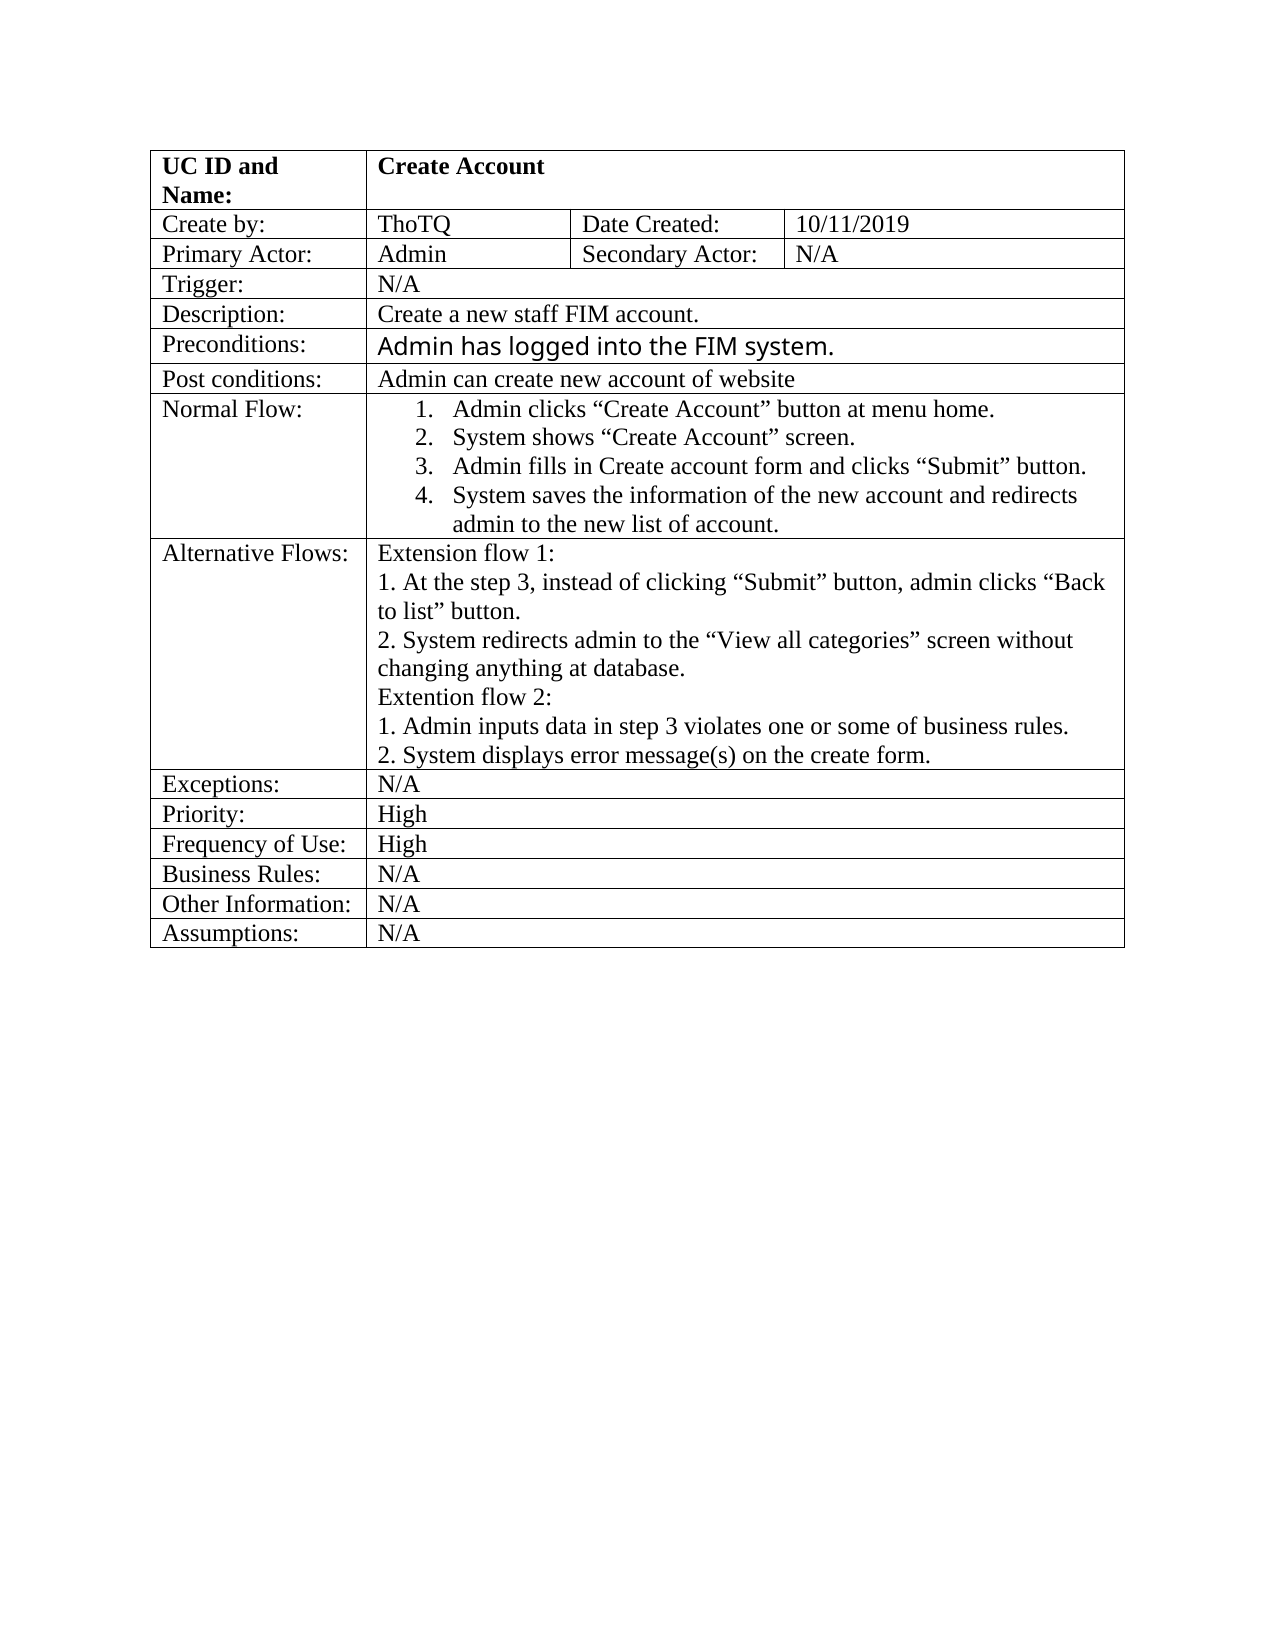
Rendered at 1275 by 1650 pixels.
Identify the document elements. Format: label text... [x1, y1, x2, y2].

table_cell Normal Flow: [151, 394, 366, 537]
table_cell Post conditions: [151, 364, 366, 393]
table_cell High [367, 829, 1124, 858]
table_cell Secondary Actor: [571, 239, 784, 268]
table_cell N/A [367, 770, 1124, 798]
table_cell ThoTQ [367, 210, 570, 238]
table_cell Exceptions: [151, 770, 366, 798]
table_cell Business Rules: [151, 859, 366, 888]
table_cell N/A [367, 889, 1124, 917]
table_cell N/A [367, 269, 1124, 298]
table_cell Admin [367, 239, 570, 268]
table_cell Alternative Flows: [151, 539, 366, 768]
table_cell Priority: [151, 799, 366, 828]
table_cell Date Created: [571, 210, 784, 238]
table_cell Other Information: [151, 889, 366, 917]
table_cell N/A [367, 859, 1124, 888]
table_cell Admin can create new account of website [367, 364, 1124, 393]
table_cell Preconditions: [151, 329, 366, 363]
table_cell Create a new staff FIM account. [367, 299, 1124, 328]
table_cell Extension flow 1: 1. At the step 3, instead of clicking “Submit” button, admin clicks “Back to list” button. 2. System redirects admin to the “View all categories” screen without changing anything at database. Extention flow 2: 1. Admin inputs data in step 3 violates one or some of business rules. 2. System displays error message(s) on the create form. [367, 539, 1124, 768]
table_header UC ID and Name: [151, 151, 366, 208]
table_cell Trigger: [151, 269, 366, 298]
table_cell N/A [785, 239, 1124, 268]
table_cell Admin clicks “Create Account” button at menu home. System shows “Create Account” screen. Admin fills in Create account form and clicks “Submit” button. System saves the information of the new account and redirects admin to the new list of account. [367, 394, 1124, 537]
table_cell Frequency of Use: [151, 829, 366, 858]
table_cell Admin has logged into the FIM system. [367, 329, 1124, 363]
table_cell N/A [367, 919, 1124, 947]
table_cell Create by: [151, 210, 366, 238]
table_cell 10/11/2019 [785, 210, 1124, 238]
table_cell Primary Actor: [151, 239, 366, 268]
table_cell High [367, 799, 1124, 828]
table_cell Assumptions: [151, 919, 366, 947]
table_header Create Account [367, 151, 1124, 208]
table_cell Description: [151, 299, 366, 328]
